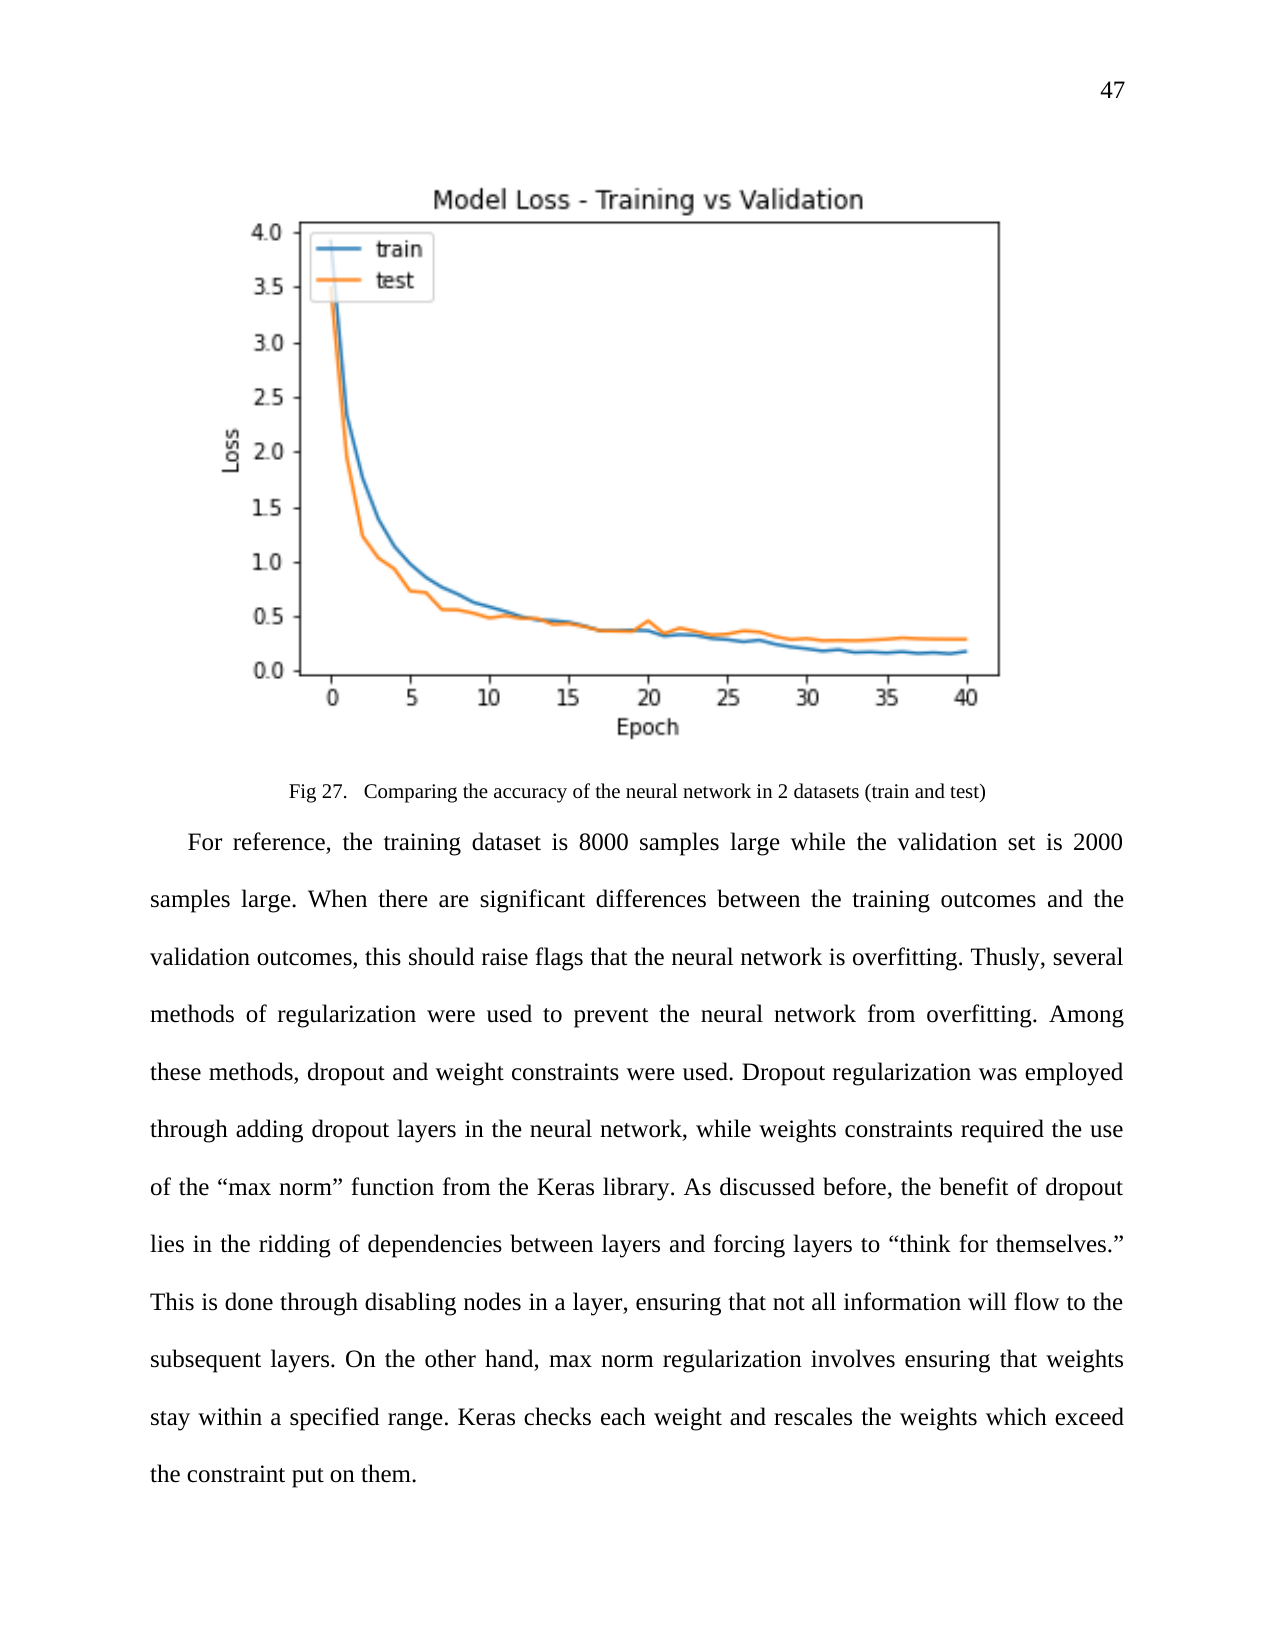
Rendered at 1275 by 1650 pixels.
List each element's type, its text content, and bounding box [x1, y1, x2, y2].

text For reference, the training dataset is 8000 samples large while the validation set is 2000 samples large. When there are significant differences between the training outcomes and the validation outcomes, this should raise flags that the neural network is overfitting. Thusly, several methods of regularization were used to prevent the neural network from overfitting. Among these methods, dropout and weight constraints were used. Dropout regularization was employed through adding dropout layers in the neural network, while weights constraints required the use of the “max norm” function from the Keras library. As discussed before, the benefit of dropout lies in the ridding of dependencies between layers and forcing layers to “think for themselves.” This is done through disabling nodes in a layer, ensuring that not all information will flow to the subsequent layers. On the other hand, max norm regularization involves ensuring that weights stay within a specified range. Keras checks each weight and rescales the weights which exceed the constraint put on them. [150, 827, 1125, 1488]
picture [187, 150, 1088, 750]
text Comparing the accuracy of the neural network in 2 datasets (train and test) [150, 779, 1125, 803]
